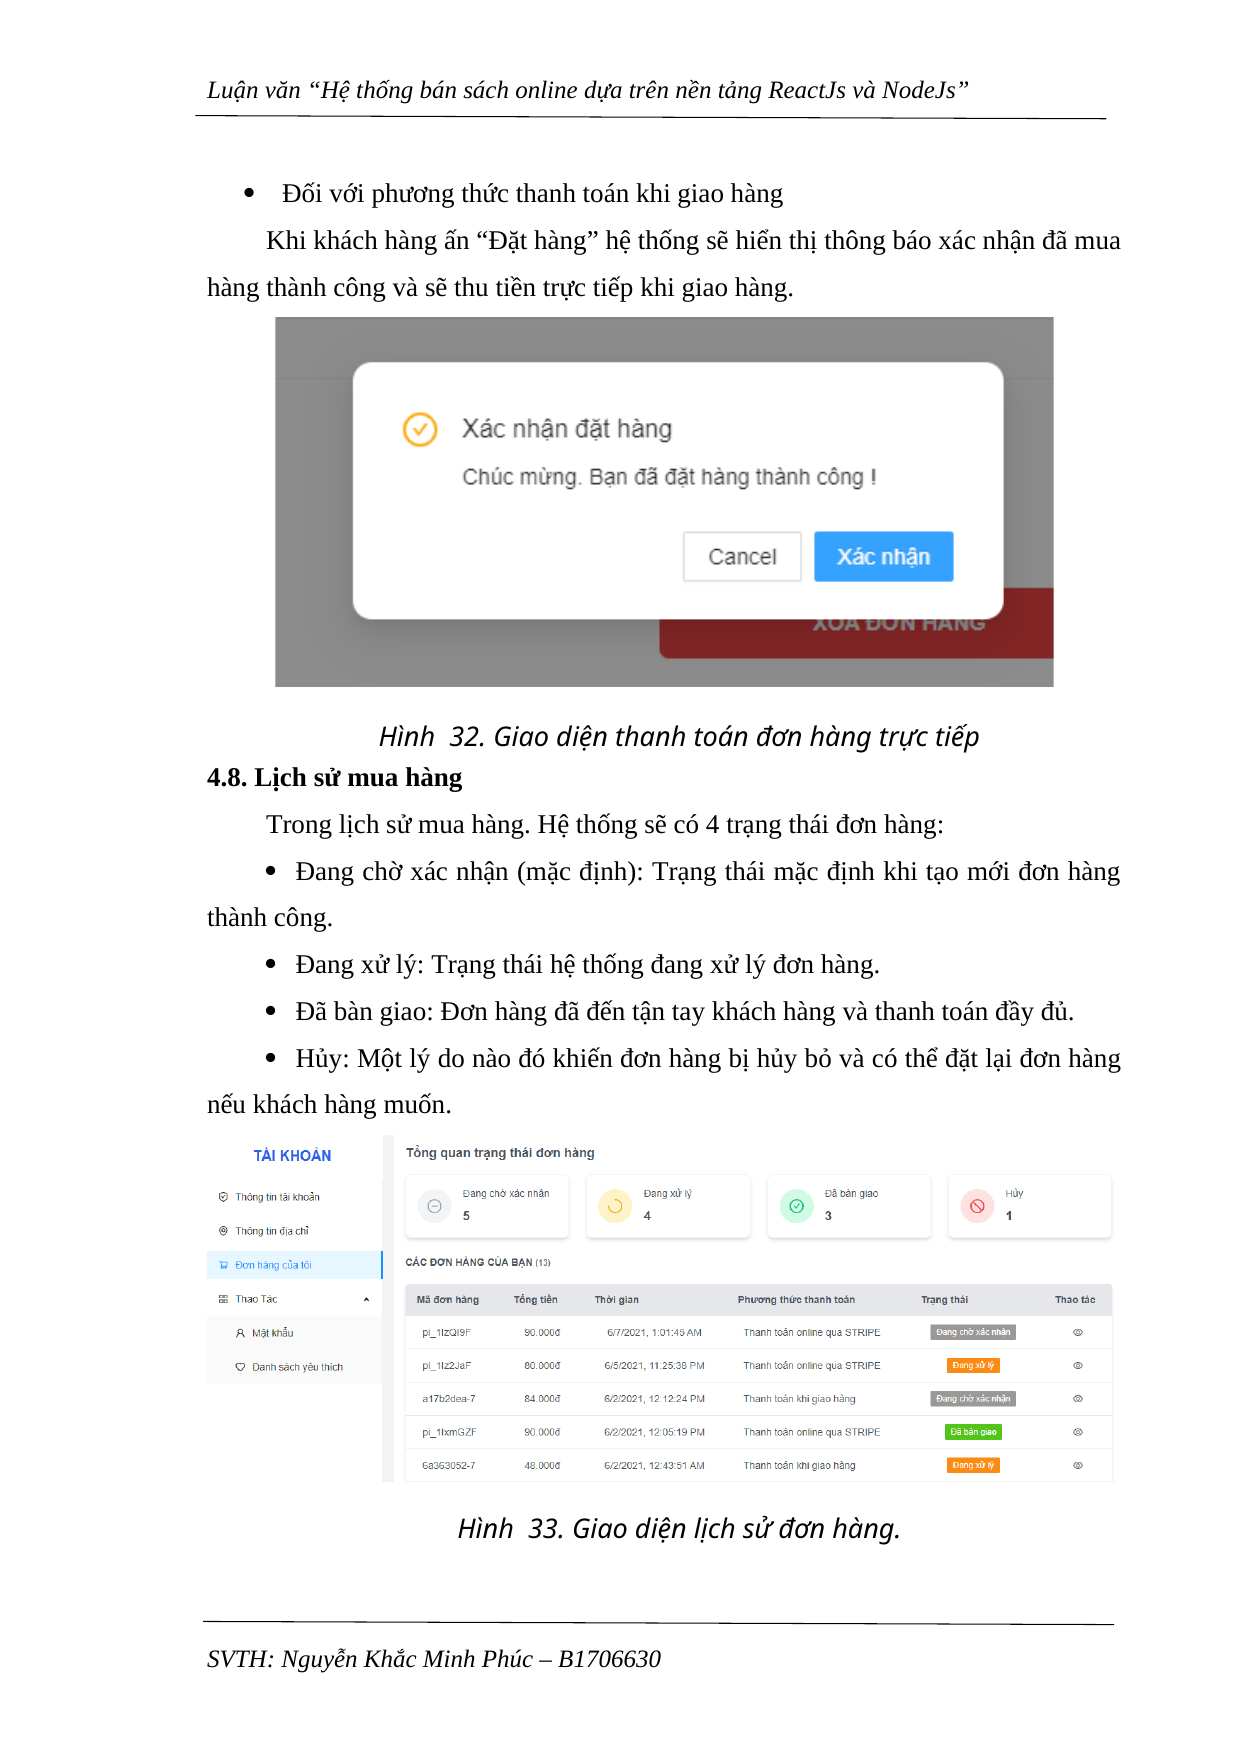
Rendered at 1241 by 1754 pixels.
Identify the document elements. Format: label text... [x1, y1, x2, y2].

list Hủy: Một lý do nào đó khiến đơn hàng bị hủy bỏ và có thể đặt lại đơn hàng nếu khách hàng muốn. [207, 1042, 1122, 1120]
text Khi khách hàng ấn “Đặt hàng” hệ thống sẽ hiển thị thông báo xác nhận đã mua hàng thành công và sẽ thu tiền trực tiếp khi giao hàng. [207, 224, 1122, 302]
picture [206, 1135, 1123, 1482]
list Đang chờ xác nhận (mặc định): Trạng thái mặc định khi tạo mới đơn hàng thành công. [207, 854, 1122, 932]
picture [275, 317, 1054, 687]
list Đã bàn giao: Đơn hàng đã đến tận tay khách hàng và thanh toán đầy đủ. [207, 995, 1122, 1026]
list Đối với phương thức thanh toán khi giao hàng [244, 177, 1122, 208]
text Trong lịch sử mua hàng. Hệ thống sẽ có 4 trạng thái đơn hàng: [207, 808, 1122, 839]
text 4.8. Lịch sử mua hàng [207, 761, 1122, 792]
list Đang xử lý: Trạng thái hệ thống đang xử lý đơn hàng. [207, 948, 1122, 979]
